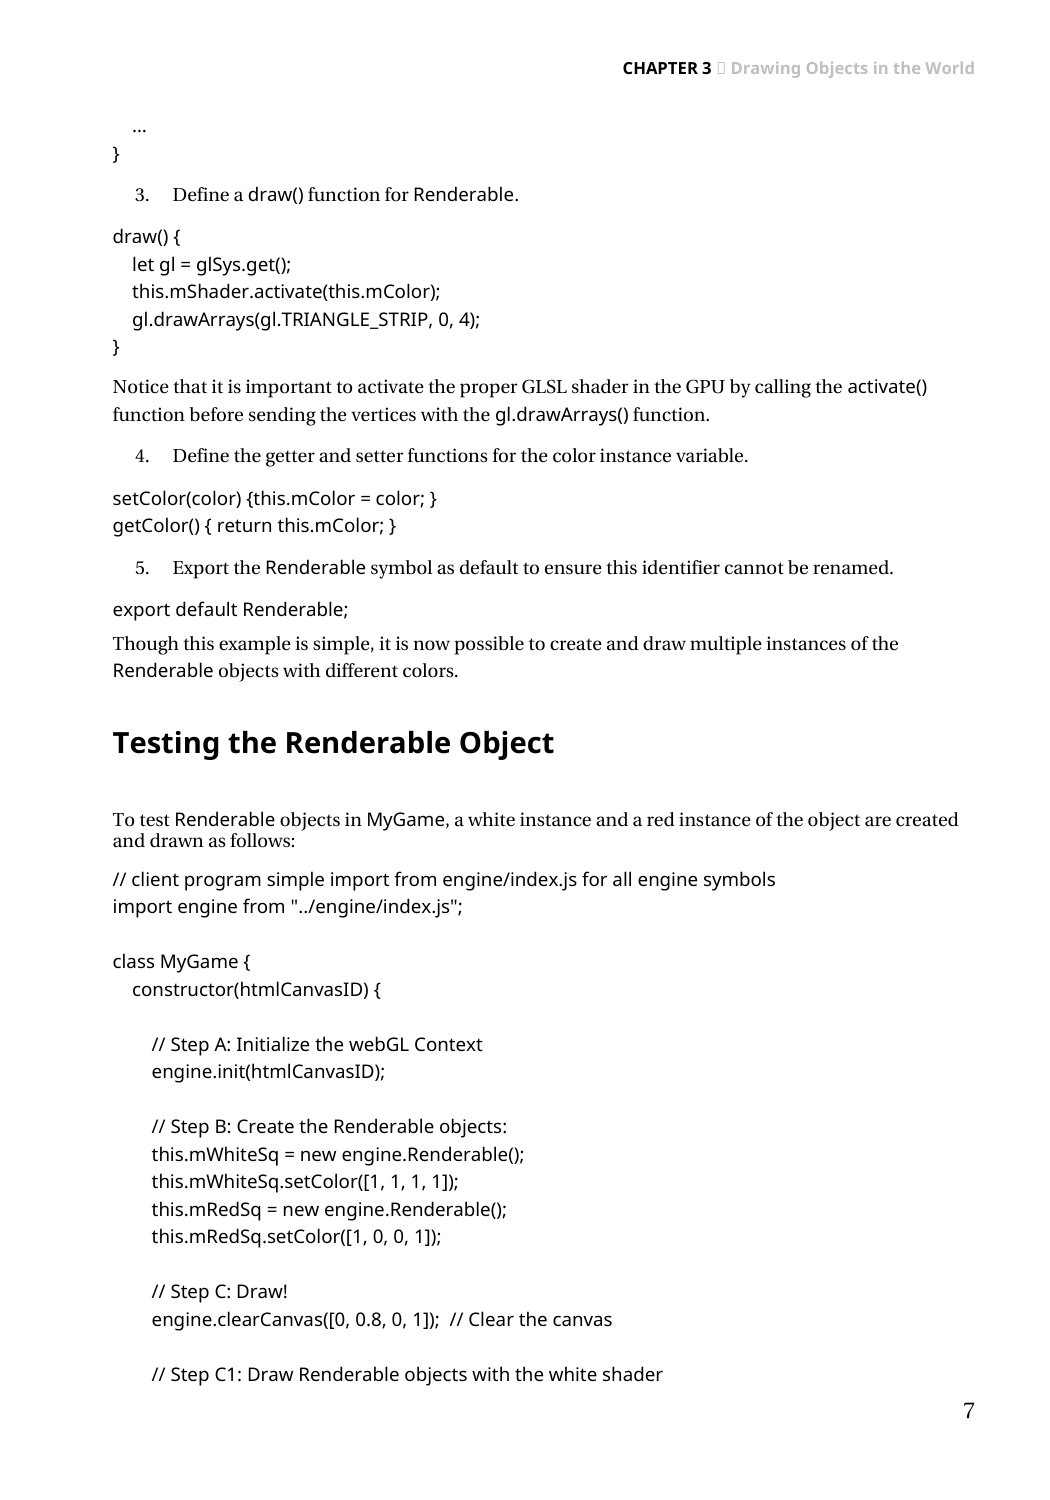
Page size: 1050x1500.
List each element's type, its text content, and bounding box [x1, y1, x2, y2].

text getColor() { return this.mColor; } [112, 512, 975, 538]
list Define a draw() function for Renderable. [135, 180, 975, 207]
text } [112, 334, 975, 359]
text engine.init(htmlCanvasID); [112, 1058, 975, 1084]
text } [112, 140, 975, 166]
text export default Renderable; [112, 596, 975, 622]
text // Step C: Draw! [112, 1278, 975, 1304]
text // Step A: Initialize the webGL Context [112, 1031, 975, 1056]
text class MyGame { [112, 948, 975, 974]
text engine.clearCanvas([0, 0.8, 0, 1]); // Clear the canvas [112, 1306, 975, 1331]
text setColor(color) {this.mColor = color; } [112, 485, 975, 511]
text this.mWhiteSq = new engine.Renderable(); [112, 1141, 975, 1166]
text this.mShader.activate(this.mColor); [112, 279, 975, 304]
text draw() { [112, 224, 975, 249]
list Define the getter and setter functions for the color instance variable. [135, 441, 975, 468]
text Though this example is simple, it is now possible to create and draw multiple instances of the Renderable objects with different colors. [112, 636, 975, 682]
text // Step C1: Draw Renderable objects with the white shader [112, 1361, 975, 1386]
text this.mWhiteSq.setColor([1, 1, 1, 1]); [112, 1168, 975, 1194]
text constructor(htmlCanvasID) { [112, 976, 975, 1001]
text this.mRedSq = new engine.Renderable(); [112, 1196, 975, 1221]
list Export the Renderable symbol as default to ensure this identifier cannot be renamed. [135, 552, 975, 579]
text import engine from "../engine/index.js"; [112, 893, 975, 919]
text let gl = glSys.get(); [112, 251, 975, 277]
subtitle Testing the Renderable Object [112, 722, 975, 762]
text To test Renderable objects in MyGame, a white instance and a red instance of the object are created and drawn as follows: [112, 806, 975, 852]
text gl.drawArrays(gl.TRIANGLE_STRIP, 0, 4); [112, 306, 975, 332]
text // client program simple import from engine/index.js for all engine symbols [112, 866, 975, 891]
text Notice that it is important to activate the proper GLSL shader in the GPU by calling the activate() function before sending the vertices with the gl.drawArrays() function. [112, 374, 975, 427]
text … [112, 112, 975, 138]
text // Step B: Create the Renderable objects: [112, 1113, 975, 1139]
text this.mRedSq.setColor([1, 0, 0, 1]); [112, 1223, 975, 1249]
